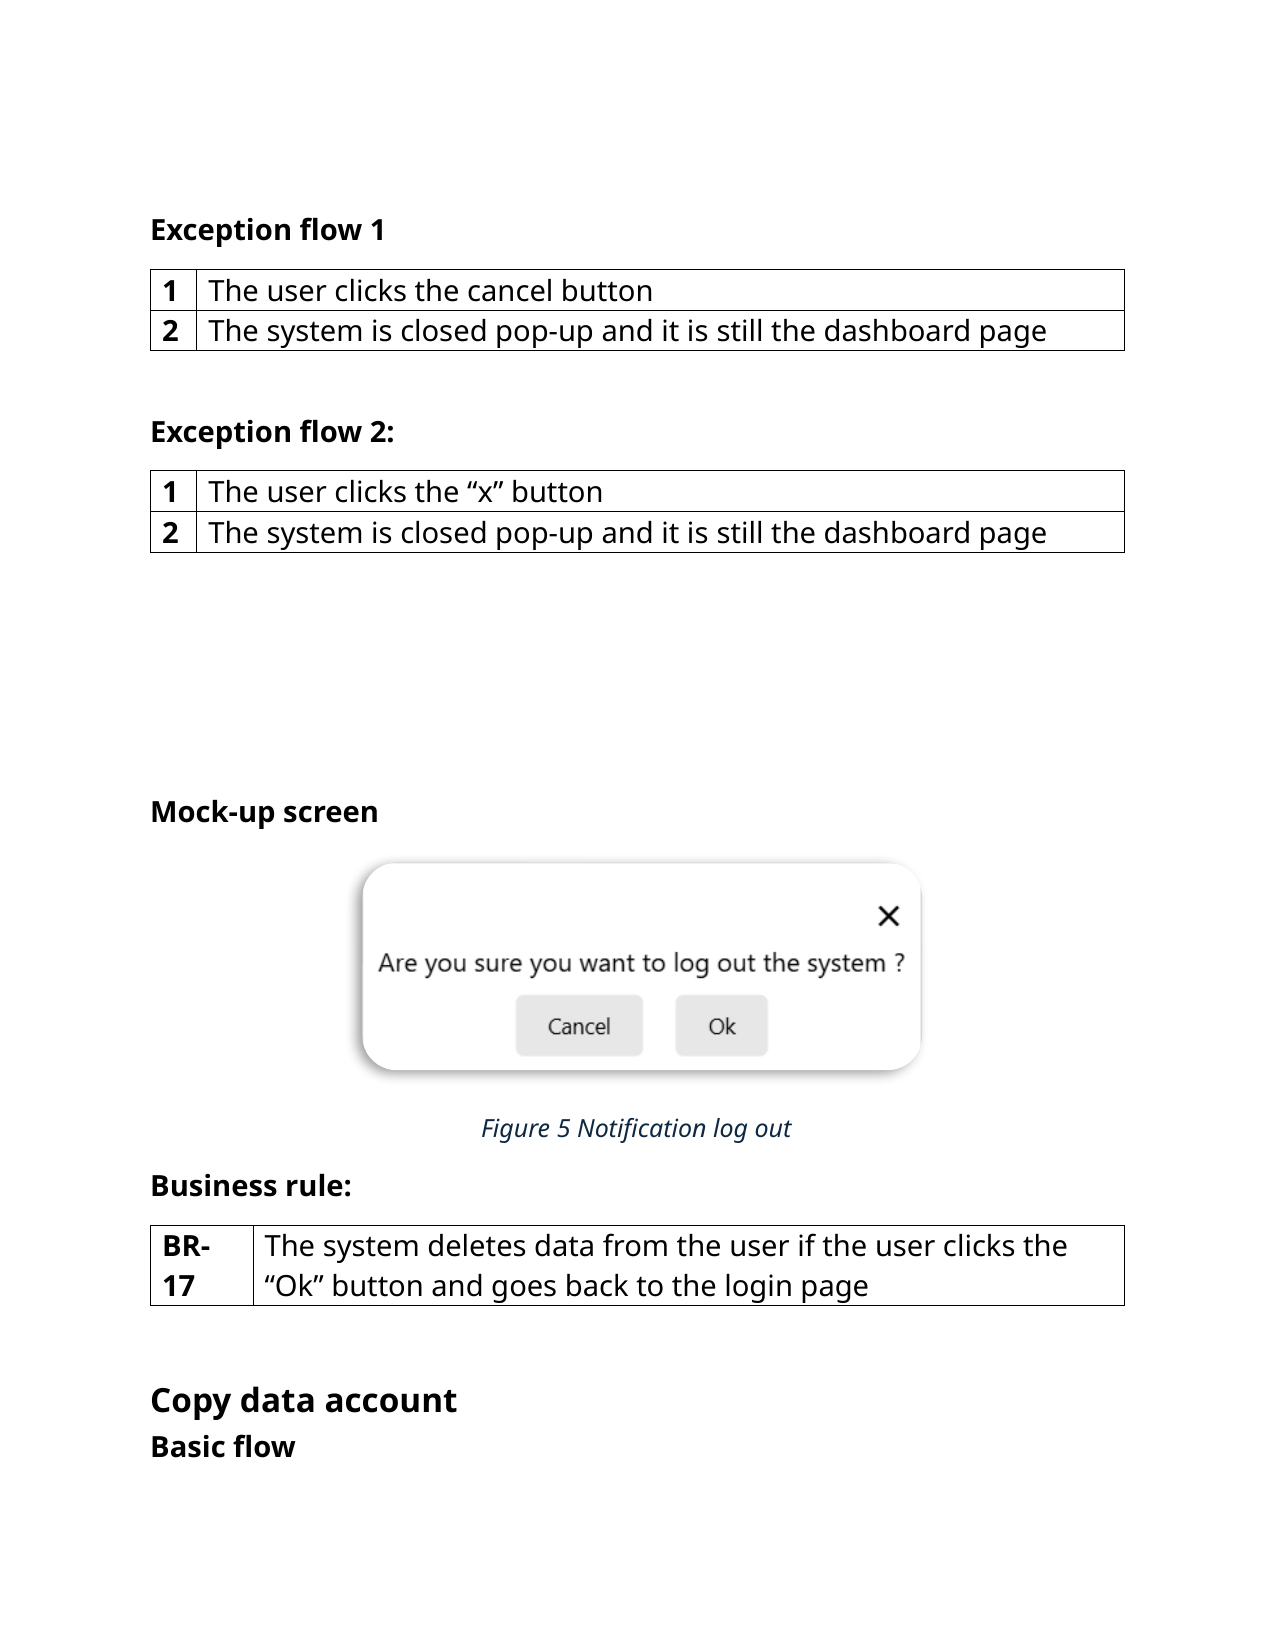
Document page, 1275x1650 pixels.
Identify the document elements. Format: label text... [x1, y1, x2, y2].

table_header BR-17 [151, 1226, 253, 1305]
table_header The system deletes data from the user if the user clicks the “Ok” button and goes back to the login page [254, 1226, 1124, 1305]
table_header 1 [151, 471, 196, 511]
table_header The user clicks the cancel button [197, 270, 1124, 310]
table_header The user clicks the “x” button [197, 471, 1124, 511]
table_cell 2 [151, 512, 196, 552]
picture [362, 862, 923, 1071]
text Exception flow 1 [150, 209, 1125, 249]
text Exception flow 2: [150, 411, 1125, 451]
subtitle Copy data account [150, 1377, 1125, 1422]
table_header 1 [151, 270, 196, 310]
table_cell The system is closed pop-up and it is still the dashboard page [197, 311, 1124, 350]
text Mock-up screen [150, 791, 1125, 831]
text Figure 5 Notification log out [150, 1110, 1125, 1144]
table_cell The system is closed pop-up and it is still the dashboard page [197, 512, 1124, 552]
table_cell 2 [151, 311, 196, 350]
text Business rule: [150, 1165, 1125, 1205]
text Basic flow [150, 1426, 1125, 1466]
